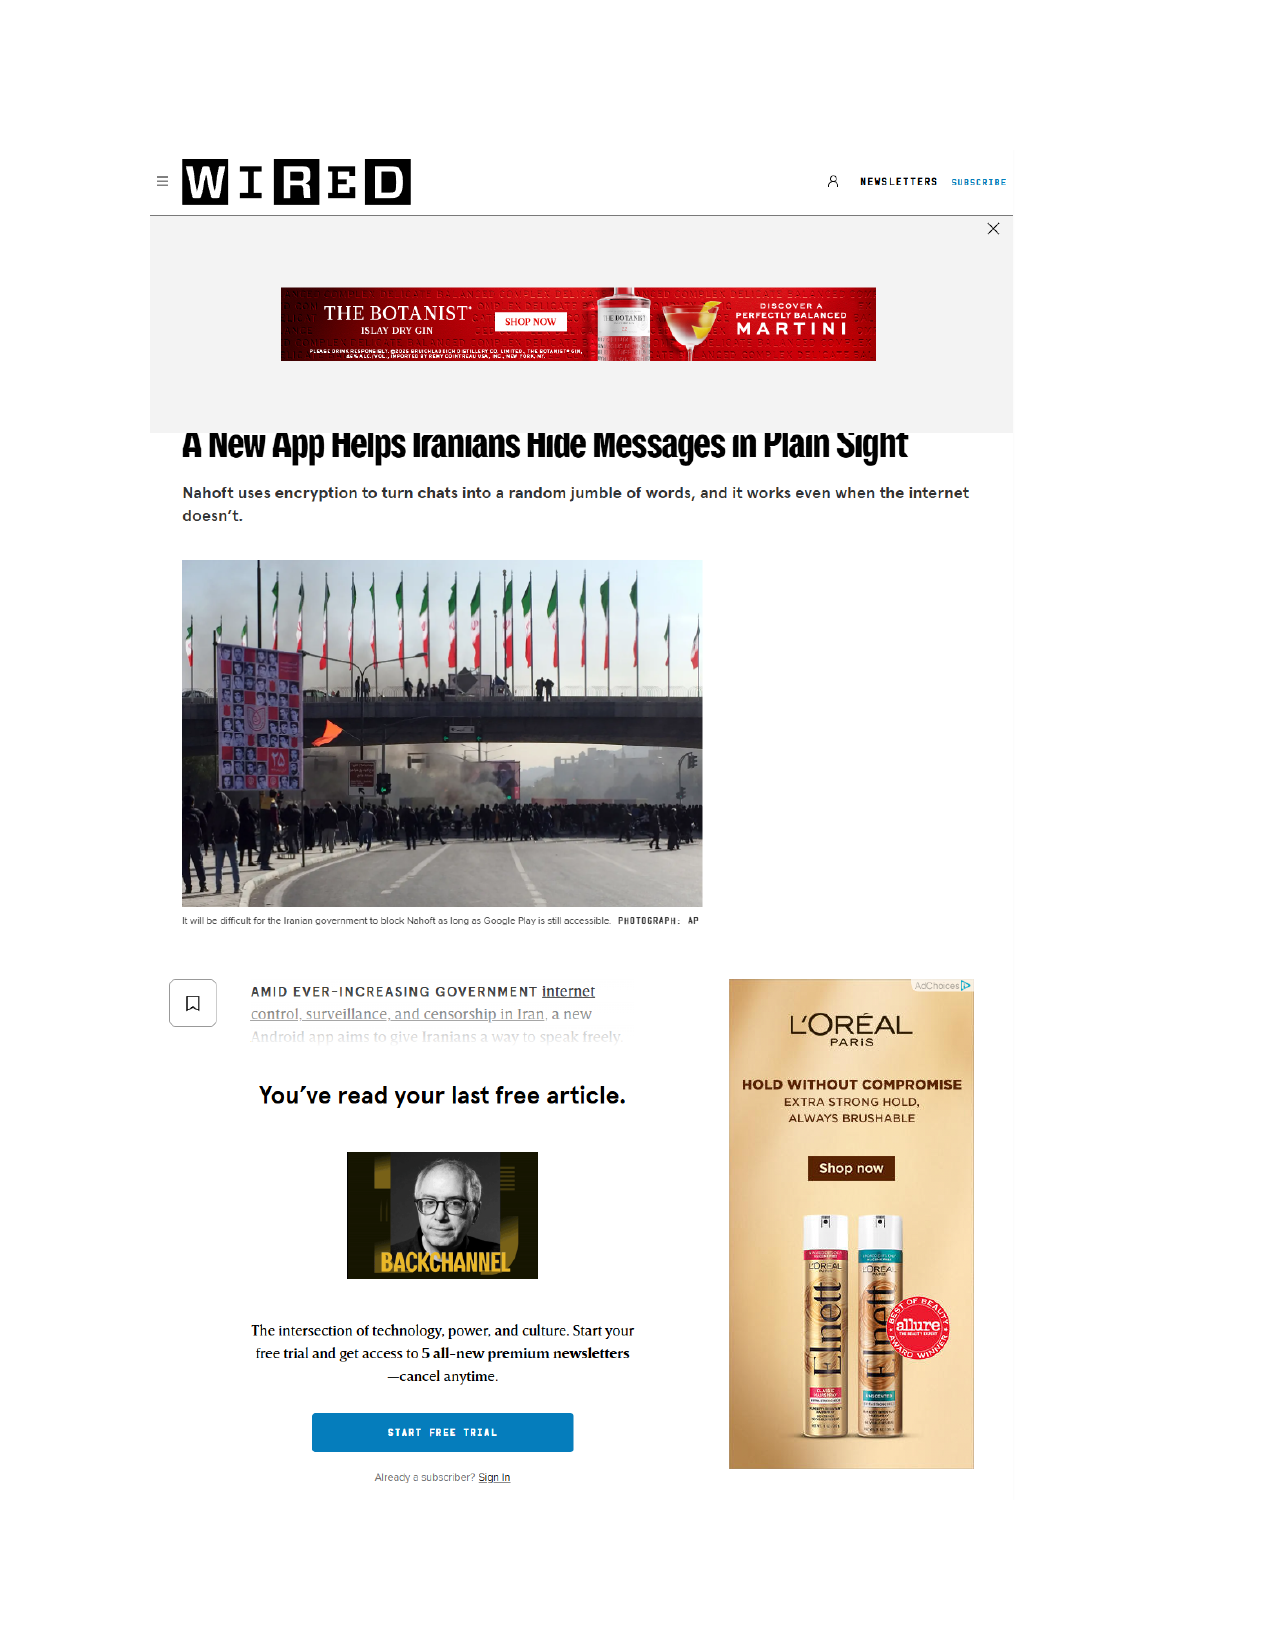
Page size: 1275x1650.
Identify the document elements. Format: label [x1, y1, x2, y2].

picture [150, 150, 1015, 1500]
